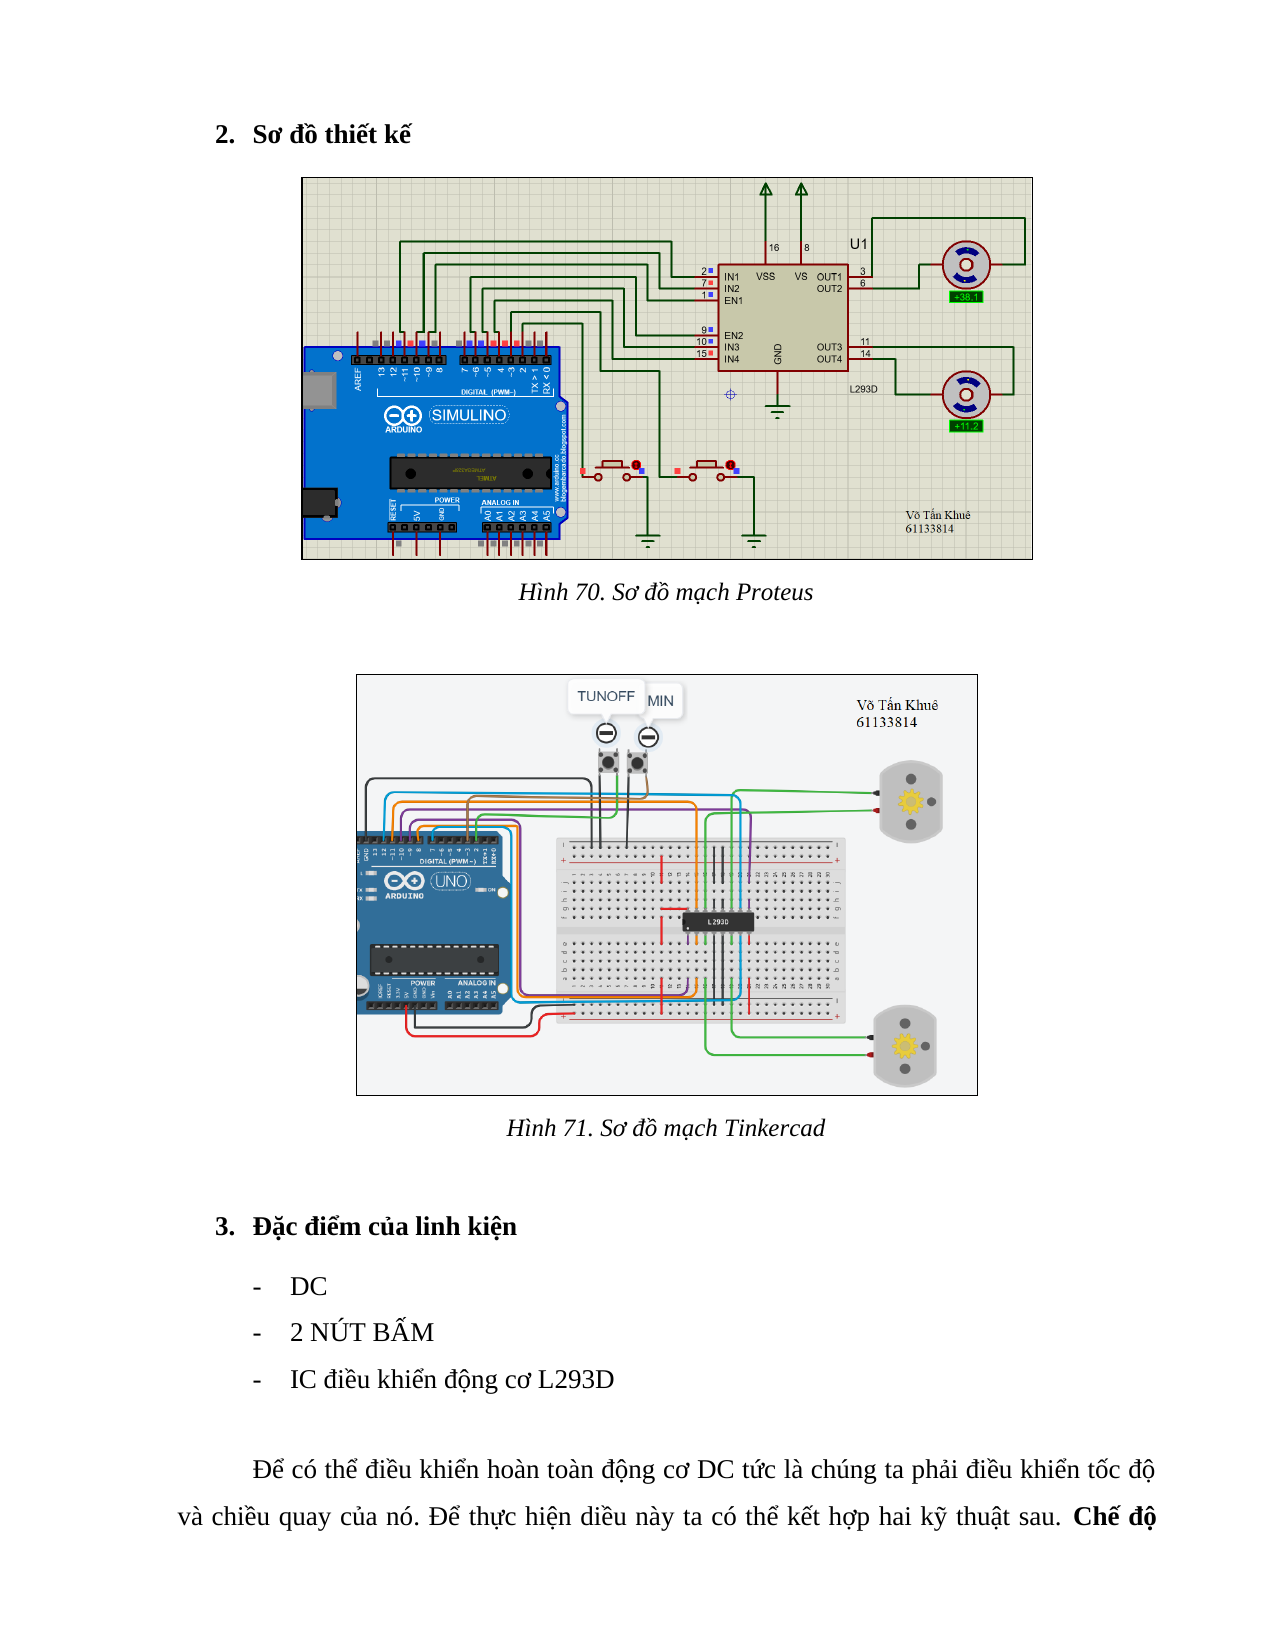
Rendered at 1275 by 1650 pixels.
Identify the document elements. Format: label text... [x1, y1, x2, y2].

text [177, 1453, 1157, 1531]
picture [303, 178, 1032, 559]
text Hình 71. Sơ đồ mạch Tinkercad [177, 1113, 1157, 1142]
text Hình 70. Sơ đồ mạch Proteus [177, 577, 1157, 605]
text IC điều khiển động cơ L293D [252, 1363, 1157, 1394]
text 2 NÚT BẤM [252, 1316, 1157, 1347]
picture [357, 675, 977, 1095]
text DC [252, 1270, 1157, 1301]
subtitle Đặc điểm của linh kiện [215, 1211, 1157, 1242]
subtitle Sơ đồ thiết kế [215, 118, 1157, 149]
